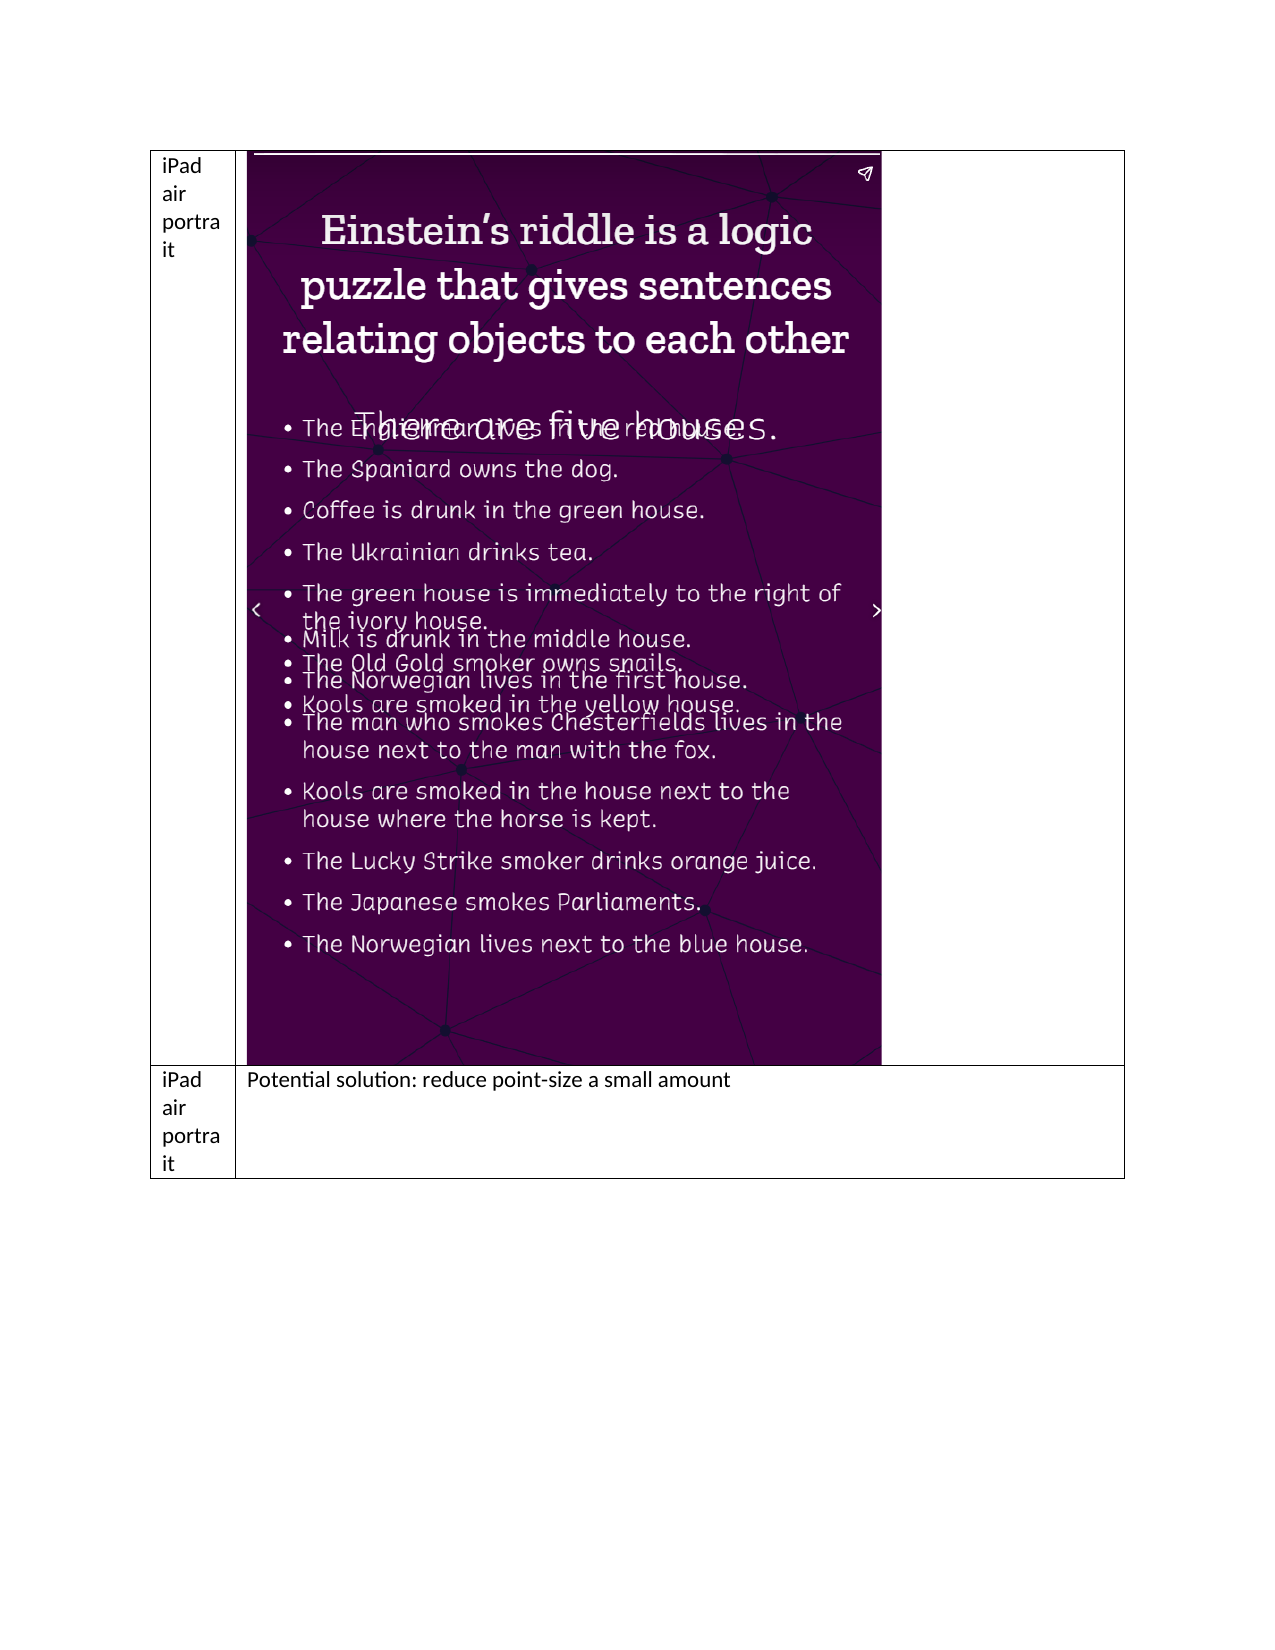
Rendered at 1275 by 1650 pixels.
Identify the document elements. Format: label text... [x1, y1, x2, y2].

table_cell [236, 151, 246, 1064]
table_cell iPad air portrait [151, 1066, 235, 1178]
table_cell [882, 151, 1124, 1064]
picture [246, 151, 882, 1065]
table_cell Potential solution: reduce point-size a small amount [236, 1066, 1124, 1178]
table_cell iPad air portrait [151, 151, 235, 1064]
